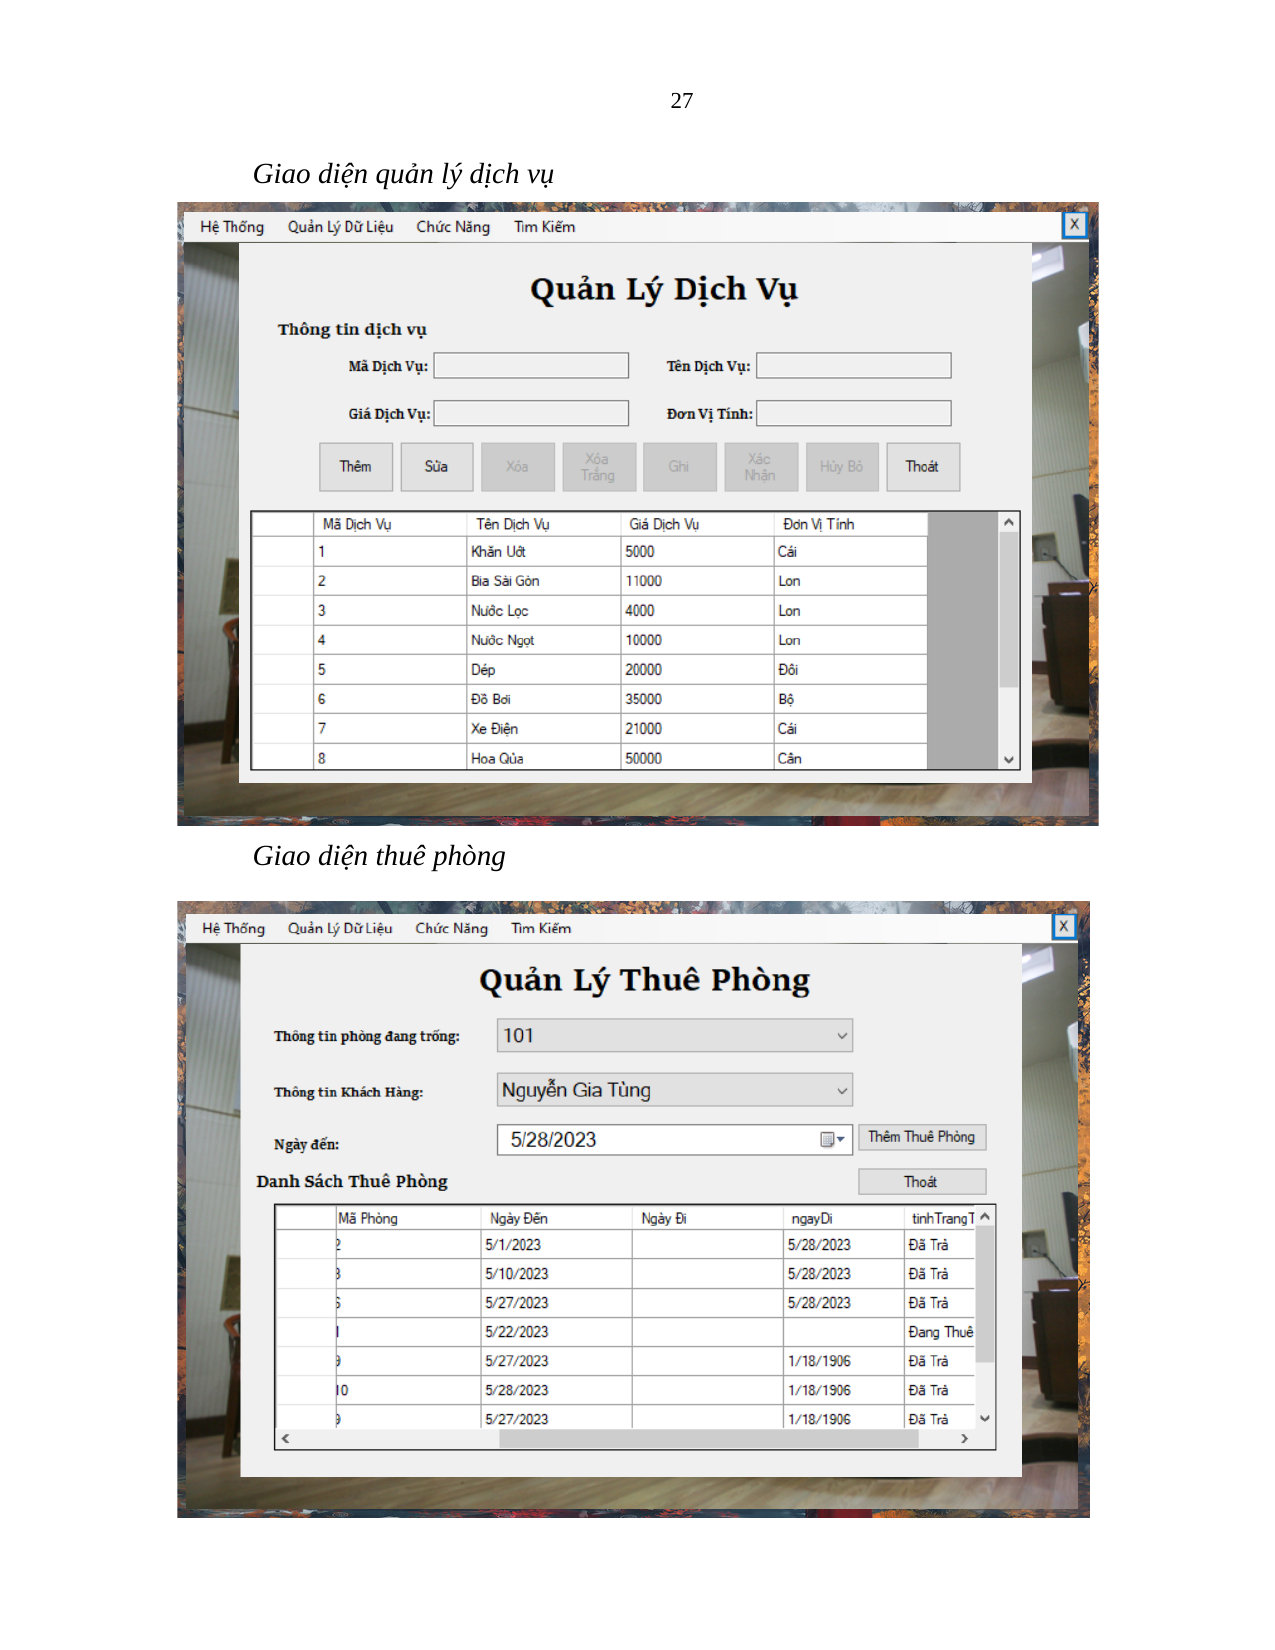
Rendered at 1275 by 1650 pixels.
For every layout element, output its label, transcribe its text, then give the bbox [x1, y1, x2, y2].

subtitle Giao diện thuê phòng [177, 838, 1186, 872]
picture [177, 901, 1090, 1518]
text Giao diện quản lý dịch vụ [177, 153, 1186, 190]
picture [177, 202, 1099, 826]
